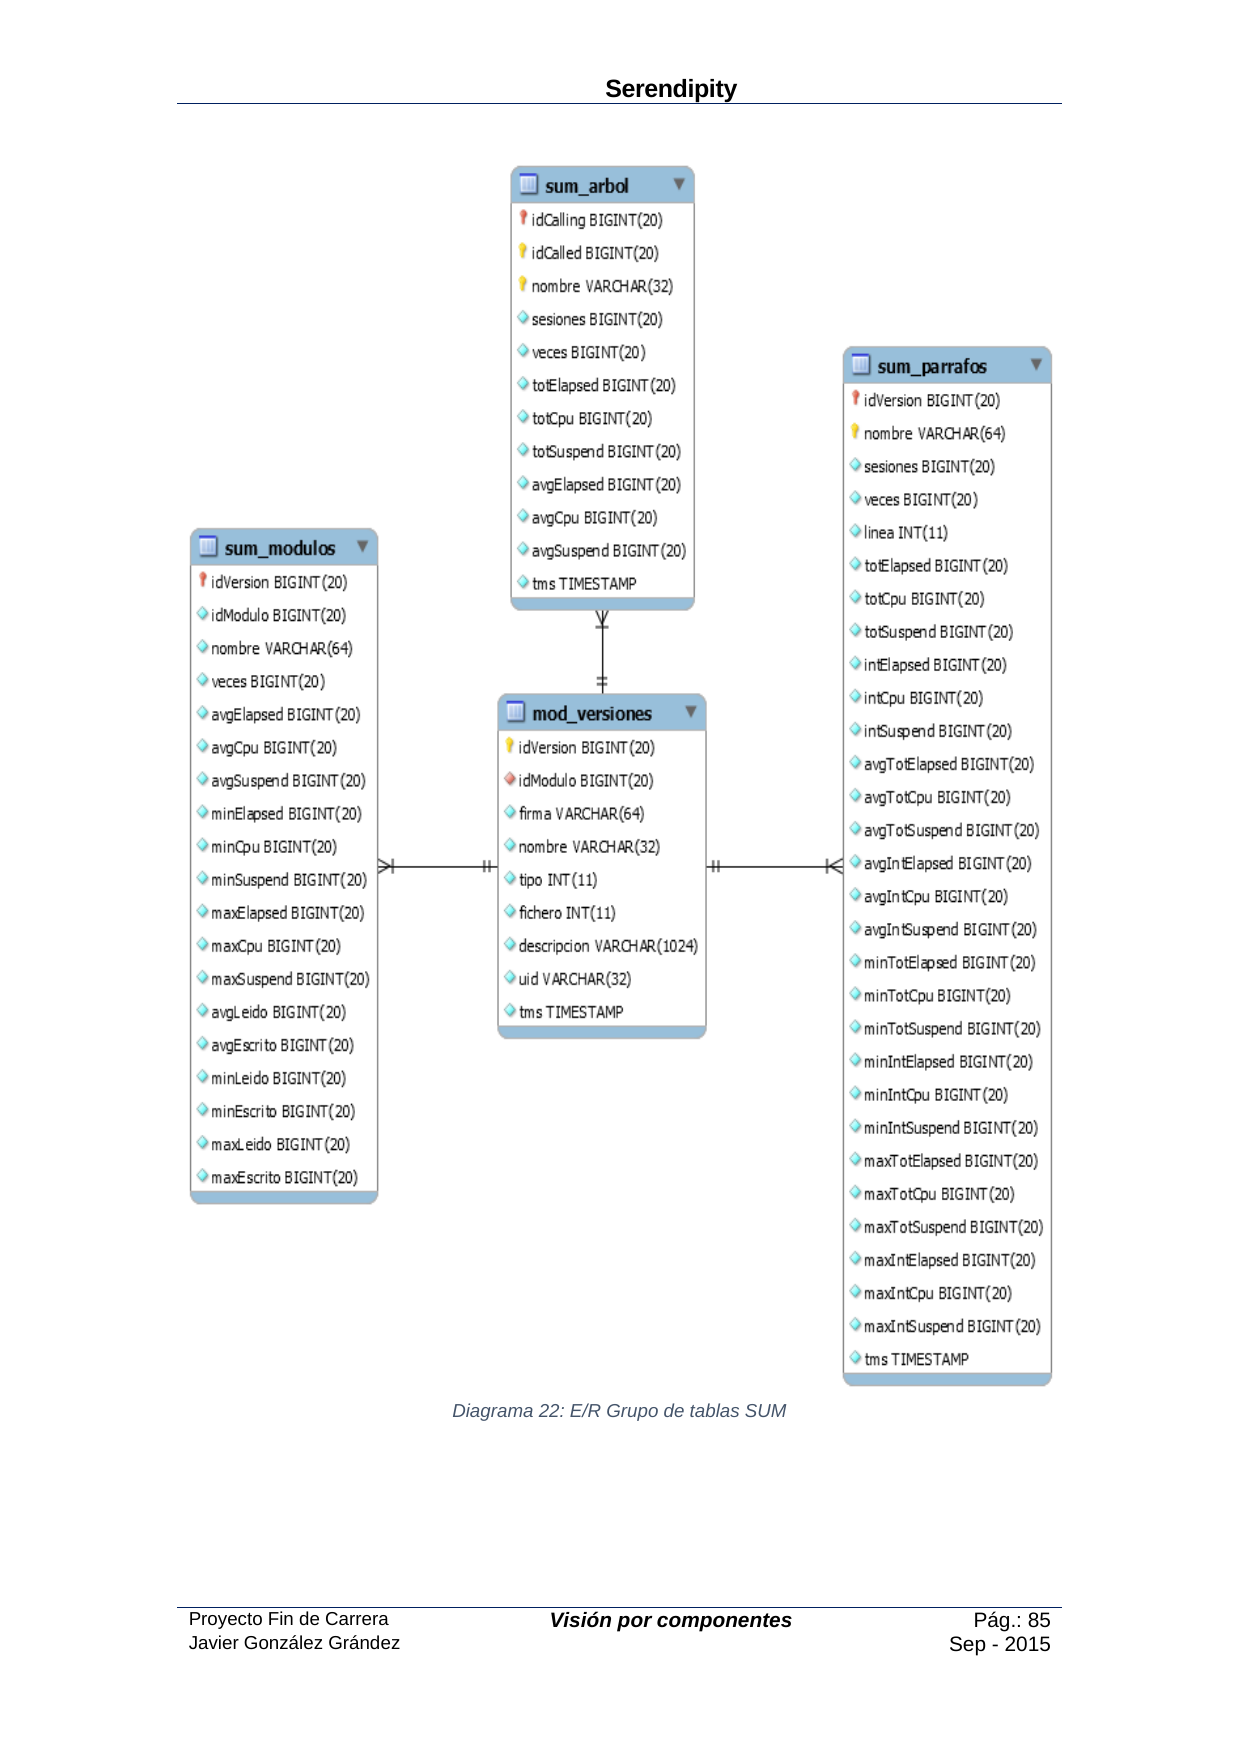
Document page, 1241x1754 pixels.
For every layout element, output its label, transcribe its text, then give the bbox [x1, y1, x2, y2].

picture [177, 151, 1063, 1400]
